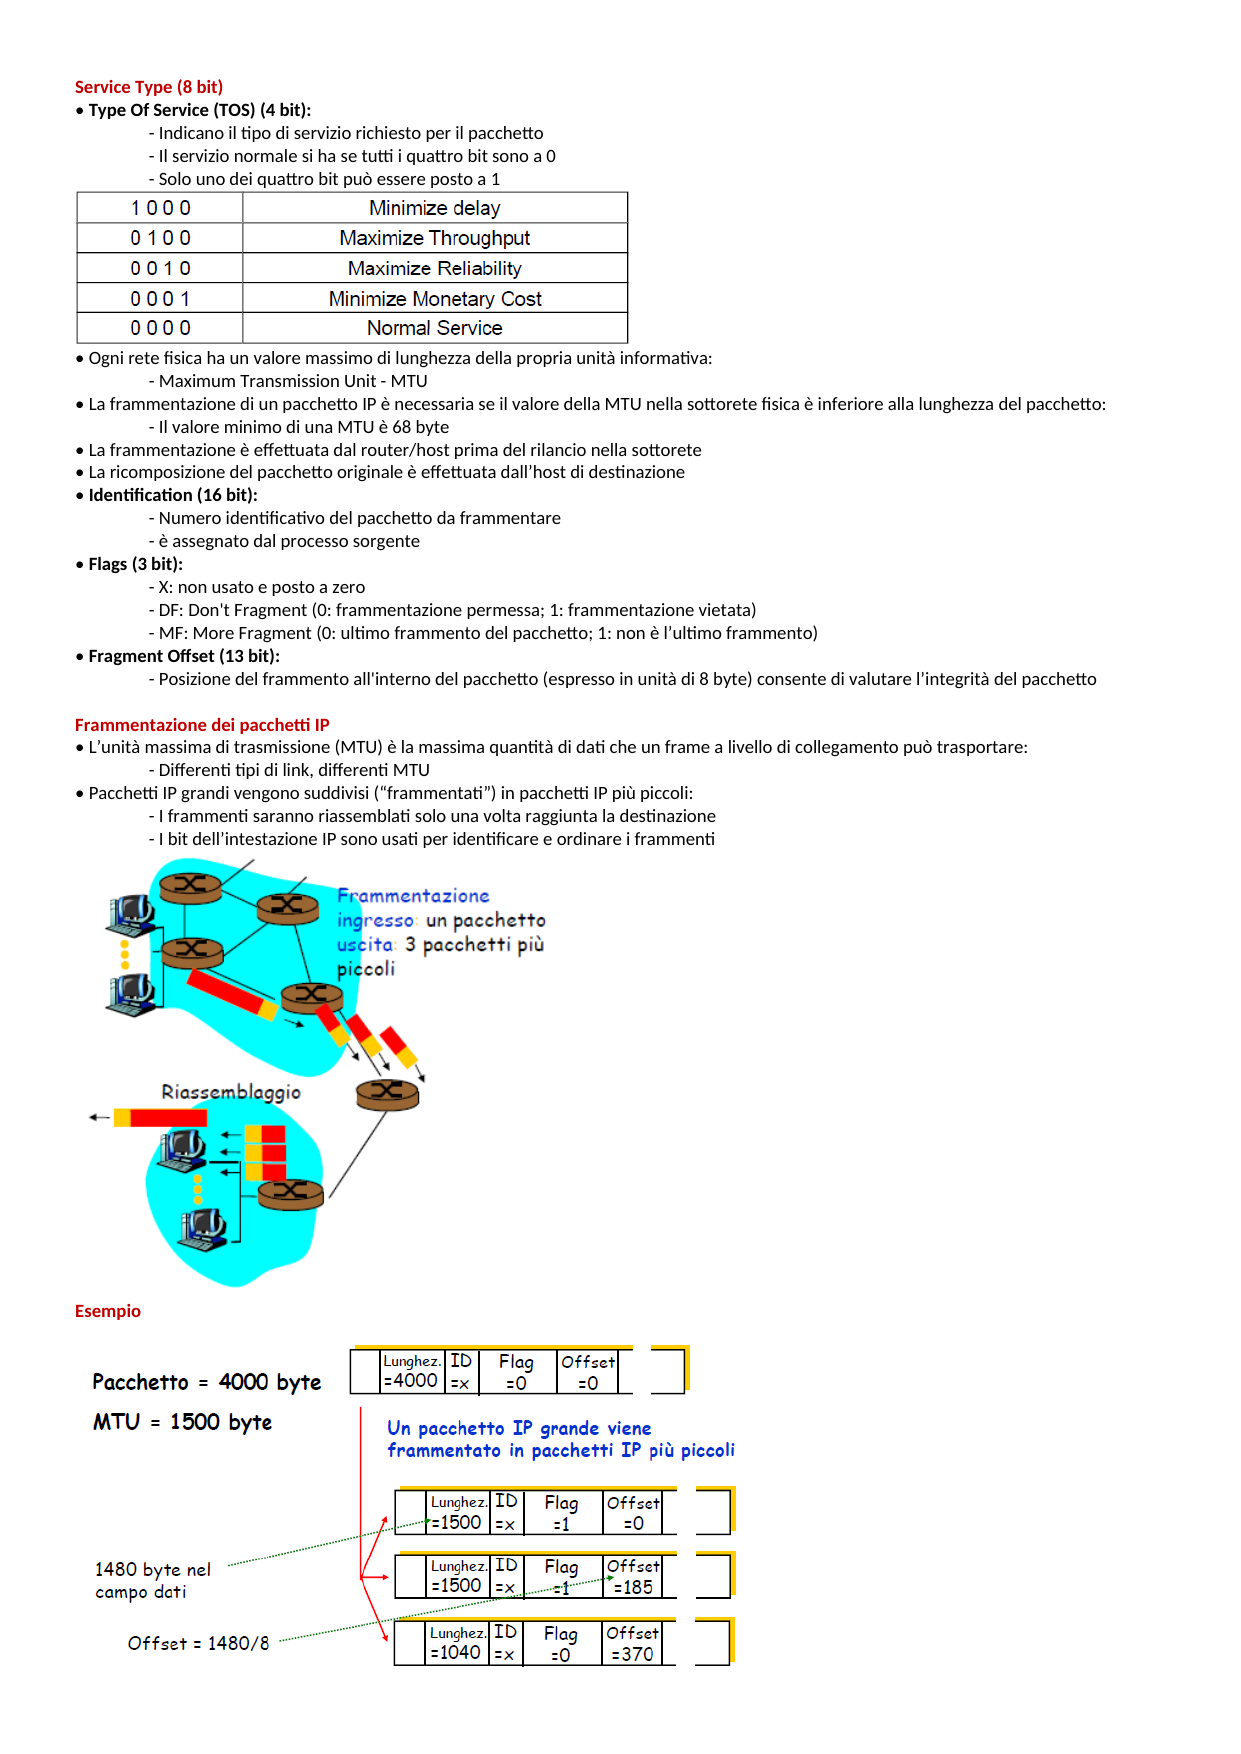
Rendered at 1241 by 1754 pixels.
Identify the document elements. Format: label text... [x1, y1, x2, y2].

text • L’unità massima di trasmissione (MTU) è la massima quantità di dati che un frame a livello di collegamento può trasportare: [75, 736, 1165, 759]
text - Differenti tipi di link, differenti MTU [75, 759, 1165, 782]
text • Identification (16 bit): [75, 484, 1165, 507]
text • Pacchetti IP grandi vengono suddivisi (“frammentati”) in pacchetti IP più piccoli: [75, 782, 1165, 804]
text • Flags (3 bit): [75, 552, 1165, 575]
picture [75, 189, 630, 347]
text • Type Of Service (TOS) (4 bit): [75, 98, 1165, 121]
text - I bit dell’intestazione IP sono usati per identificare e ordinare i frammenti [75, 827, 1165, 850]
text • Ogni rete fisica ha un valore massimo di lunghezza della propria unità informativa: [75, 346, 1165, 369]
text • La ricomposizione del pacchetto originale è effettuata dall’host di destinazione [75, 461, 1165, 484]
text - X: non usato e posto a zero [75, 575, 1165, 598]
text - MF: More Fragment (0: ultimo frammento del pacchetto; 1: non è l’ultimo frammento) [75, 621, 1165, 644]
text Esempio [75, 1299, 1165, 1322]
text - Indicano il tipo di servizio richiesto per il pacchetto [75, 121, 1165, 144]
text - DF: Don't Fragment (0: frammentazione permessa; 1: frammentazione vietata) [75, 598, 1165, 621]
text Frammentazione dei pacchetti IP [75, 713, 1165, 736]
picture [75, 850, 555, 1299]
text - Posizione del frammento all'interno del pacchetto (espresso in unità di 8 byte) consente di valutare l’integrità del pacchetto [75, 667, 1165, 690]
text • Fragment Offset (13 bit): [75, 644, 1165, 667]
picture [75, 1321, 748, 1678]
text - Numero identificativo del pacchetto da frammentare [75, 507, 1165, 529]
text • La frammentazione è effettuata dal router/host prima del rilancio nella sottorete [75, 438, 1165, 461]
text - I frammenti saranno riassemblati solo una volta raggiunta la destinazione [75, 804, 1165, 827]
text • La frammentazione di un pacchetto IP è necessaria se il valore della MTU nella sottorete fisica è inferiore alla lunghezza del pacchetto: [75, 392, 1165, 415]
text - Il valore minimo di una MTU è 68 byte [75, 415, 1165, 438]
text - Il servizio normale si ha se tutti i quattro bit sono a 0 [75, 144, 1165, 167]
text - è assegnato dal processo sorgente [75, 529, 1165, 552]
text - Solo uno dei quattro bit può essere posto a 1 [75, 167, 1165, 189]
text Service Type (8 bit) [75, 75, 1165, 98]
text - Maximum Transmission Unit - MTU [75, 369, 1165, 392]
